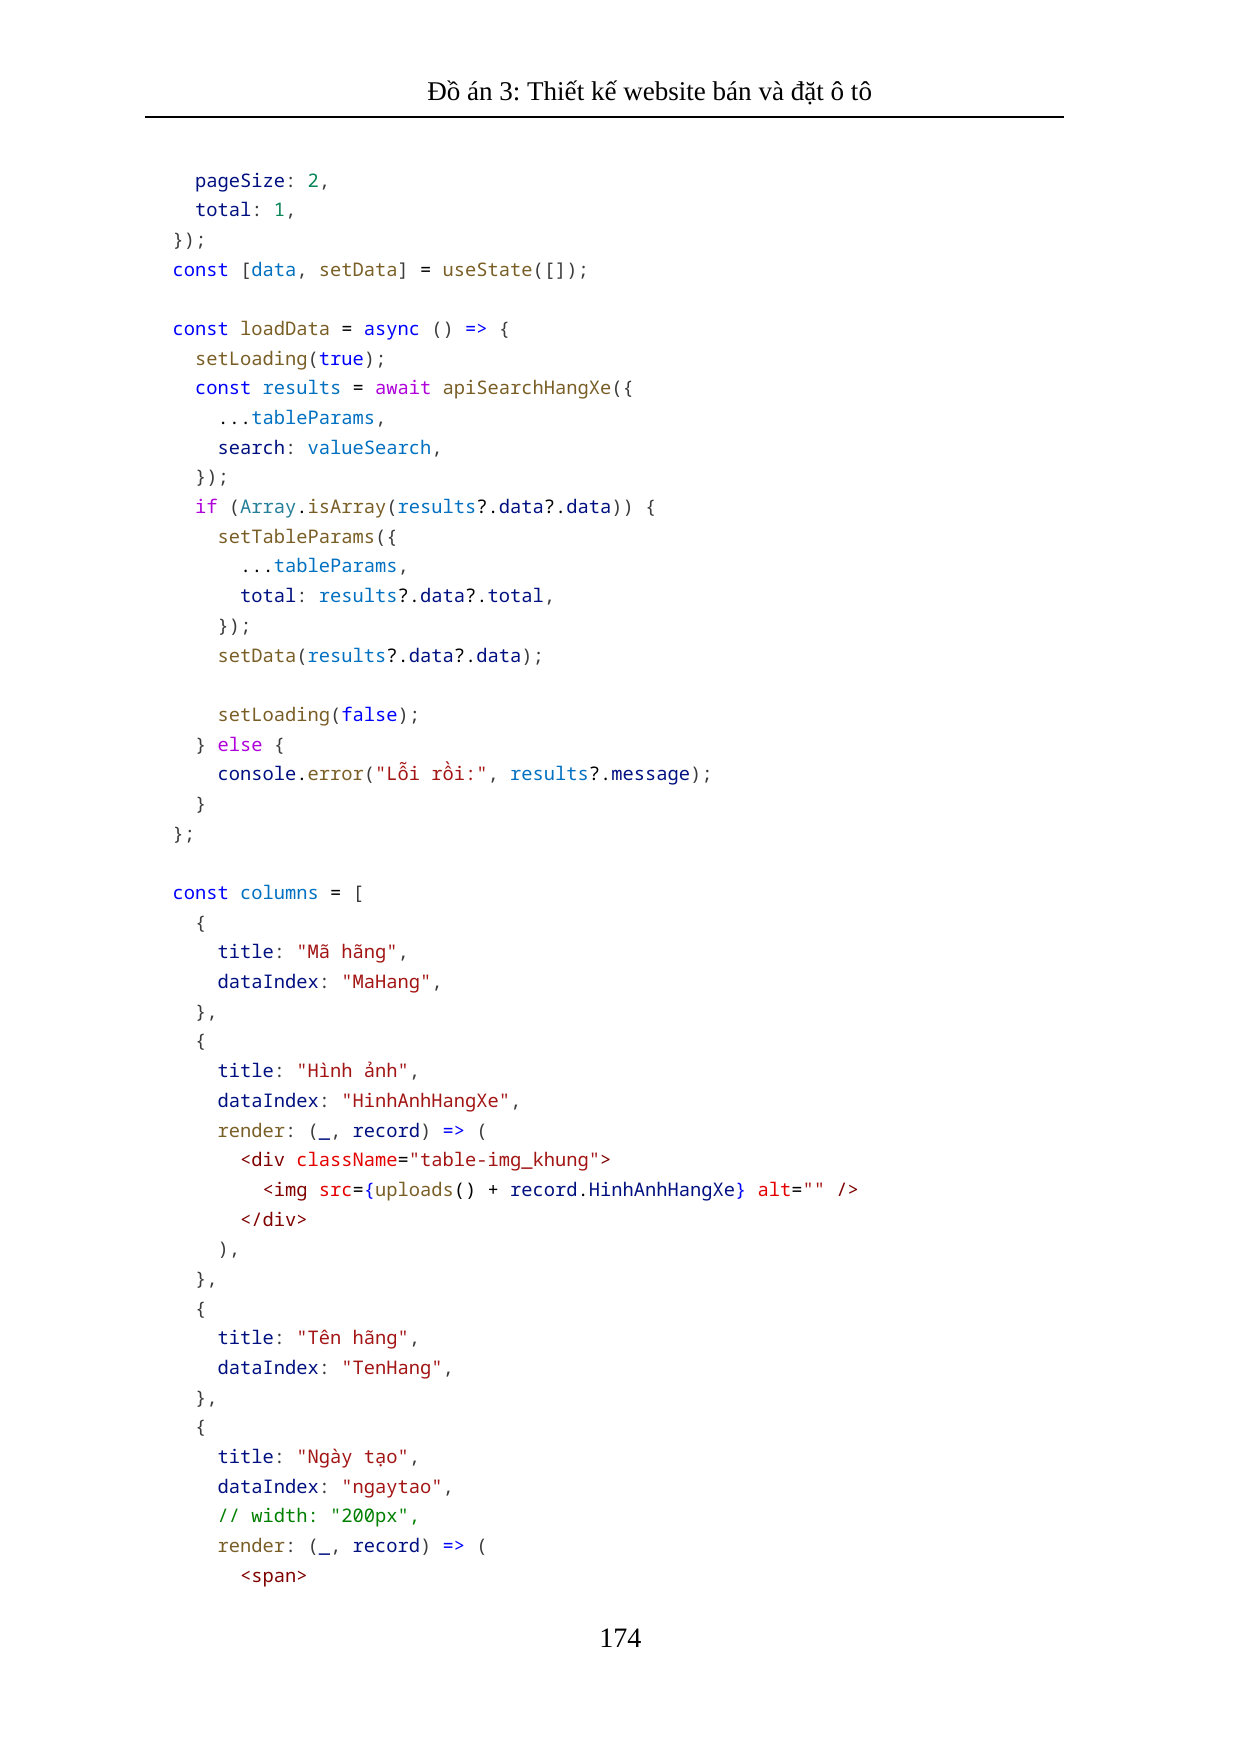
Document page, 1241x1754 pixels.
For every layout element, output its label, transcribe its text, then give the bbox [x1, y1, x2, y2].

text }, [150, 1261, 1090, 1291]
text total: results?.data?.total, [150, 578, 1090, 608]
text }); [150, 459, 1090, 489]
text const results = await apiSearchHangXe({ [150, 371, 1090, 400]
text <span> [150, 1558, 1090, 1588]
text setData(results?.data?.data); [150, 638, 1090, 667]
text const [data, setData] = useState([]); [150, 252, 1090, 281]
text <img src={uploads() + record.HinhAnhHangXe} alt="" /> [150, 1172, 1090, 1202]
text const loadData = async () => { [150, 311, 1090, 341]
text render: (_, record) => ( [150, 1113, 1090, 1142]
text title: "Tên hãng", [150, 1321, 1090, 1350]
text ...tableParams, [150, 400, 1090, 430]
text title: "Mã hãng", [150, 934, 1090, 964]
text dataIndex: "TenHang", [150, 1350, 1090, 1380]
text } [150, 786, 1090, 816]
text title: "Ngày tạo", [150, 1439, 1090, 1469]
text const columns = [ [150, 875, 1090, 905]
text setLoading(true); [150, 341, 1090, 371]
text } else { [150, 727, 1090, 756]
text { [150, 1024, 1090, 1053]
text }); [150, 608, 1090, 638]
text dataIndex: "ngaytao", [150, 1469, 1090, 1499]
text ...tableParams, [150, 549, 1090, 578]
text { [150, 1291, 1090, 1321]
text }); [150, 222, 1090, 252]
text dataIndex: "HinhAnhHangXe", [150, 1083, 1090, 1113]
text }, [150, 1380, 1090, 1409]
text pageSize: 2, [150, 163, 1090, 192]
text }, [150, 994, 1090, 1024]
text { [150, 1409, 1090, 1439]
text setTableParams({ [150, 519, 1090, 549]
text // width: "200px", [150, 1499, 1090, 1528]
text <div className="table-img_khung"> [150, 1142, 1090, 1172]
text setLoading(false); [150, 697, 1090, 727]
text </div> [150, 1202, 1090, 1231]
text { [150, 905, 1090, 934]
text ), [150, 1231, 1090, 1261]
text if (Array.isArray(results?.data?.data)) { [150, 489, 1090, 519]
text render: (_, record) => ( [150, 1528, 1090, 1558]
text }; [150, 816, 1090, 846]
text total: 1, [150, 192, 1090, 222]
text console.error("Lỗi rồi:", results?.message); [150, 756, 1090, 786]
text dataIndex: "MaHang", [150, 964, 1090, 994]
text title: "Hình ảnh", [150, 1053, 1090, 1083]
text search: valueSearch, [150, 430, 1090, 459]
